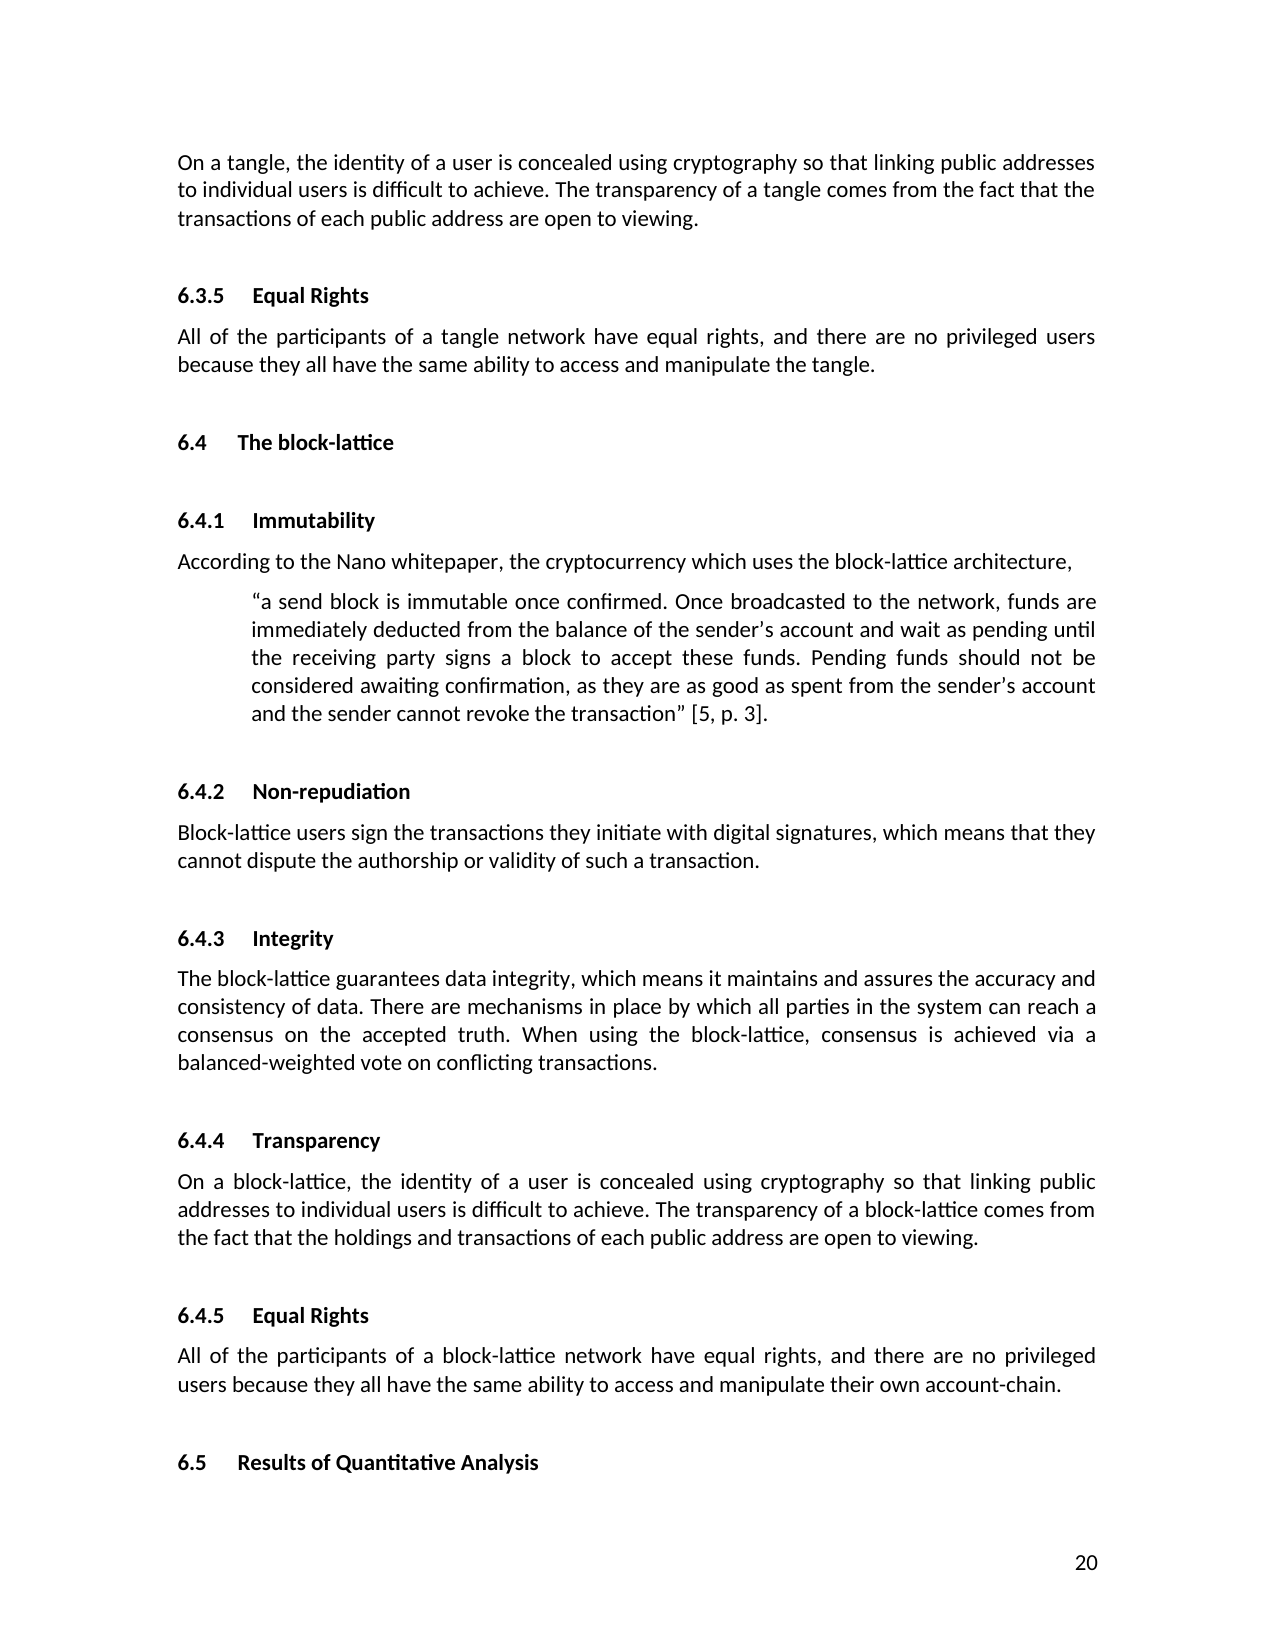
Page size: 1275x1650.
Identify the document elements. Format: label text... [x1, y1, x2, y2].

subtitle Immutability [177, 506, 1098, 534]
subtitle Results of Quantitative Analysis [177, 1448, 1098, 1476]
text “a send block is immutable once confirmed. Once broadcasted to the network, funds are immediately deducted from the balance of the sender’s account and wait as pending until the receiving party signs a block to accept these funds. Pending funds should not be considered awaiting confirmation, as they are as good as spent from the sender’s account and the sender cannot revoke the transaction” [5, p. 3]. [251, 587, 1098, 727]
subtitle The block-lattice [177, 428, 1098, 456]
text All of the participants of a tangle network have equal rights, and there are no privileged users because they all have the same ability to access and manipulate the tangle. [177, 322, 1098, 378]
text Block-lattice users sign the transactions they initiate with digital signatures, which means that they cannot dispute the authorship or validity of such a transaction. [177, 818, 1098, 874]
text On a block-lattice, the identity of a user is concealed using cryptography so that linking public addresses to individual users is difficult to achieve. The transparency of a block-lattice comes from the fact that the holdings and transactions of each public address are open to viewing. [177, 1167, 1098, 1251]
text On a tangle, the identity of a user is concealed using cryptography so that linking public addresses to individual users is difficult to achieve. The transparency of a tangle comes from the fact that the transactions of each public address are open to viewing. [177, 148, 1098, 232]
subtitle Equal Rights [177, 1301, 1098, 1329]
subtitle Equal Rights [177, 282, 1098, 310]
text According to the Nano whitepaper, the cryptocurrency which uses the block-lattice architecture, [177, 547, 1098, 575]
subtitle Non-repudiation [177, 777, 1098, 805]
subtitle Transparency [177, 1127, 1098, 1154]
subtitle Integrity [177, 924, 1098, 952]
text All of the participants of a block-lattice network have equal rights, and there are no privileged users because they all have the same ability to access and manipulate their own account-chain. [177, 1342, 1098, 1398]
text The block-lattice guarantees data integrity, which means it maintains and assures the accuracy and consistency of data. There are mechanisms in place by which all parties in the system can reach a consensus on the accepted truth. When using the block-lattice, consensus is achieved via a balanced-weighted vote on conflicting transactions. [177, 964, 1098, 1077]
